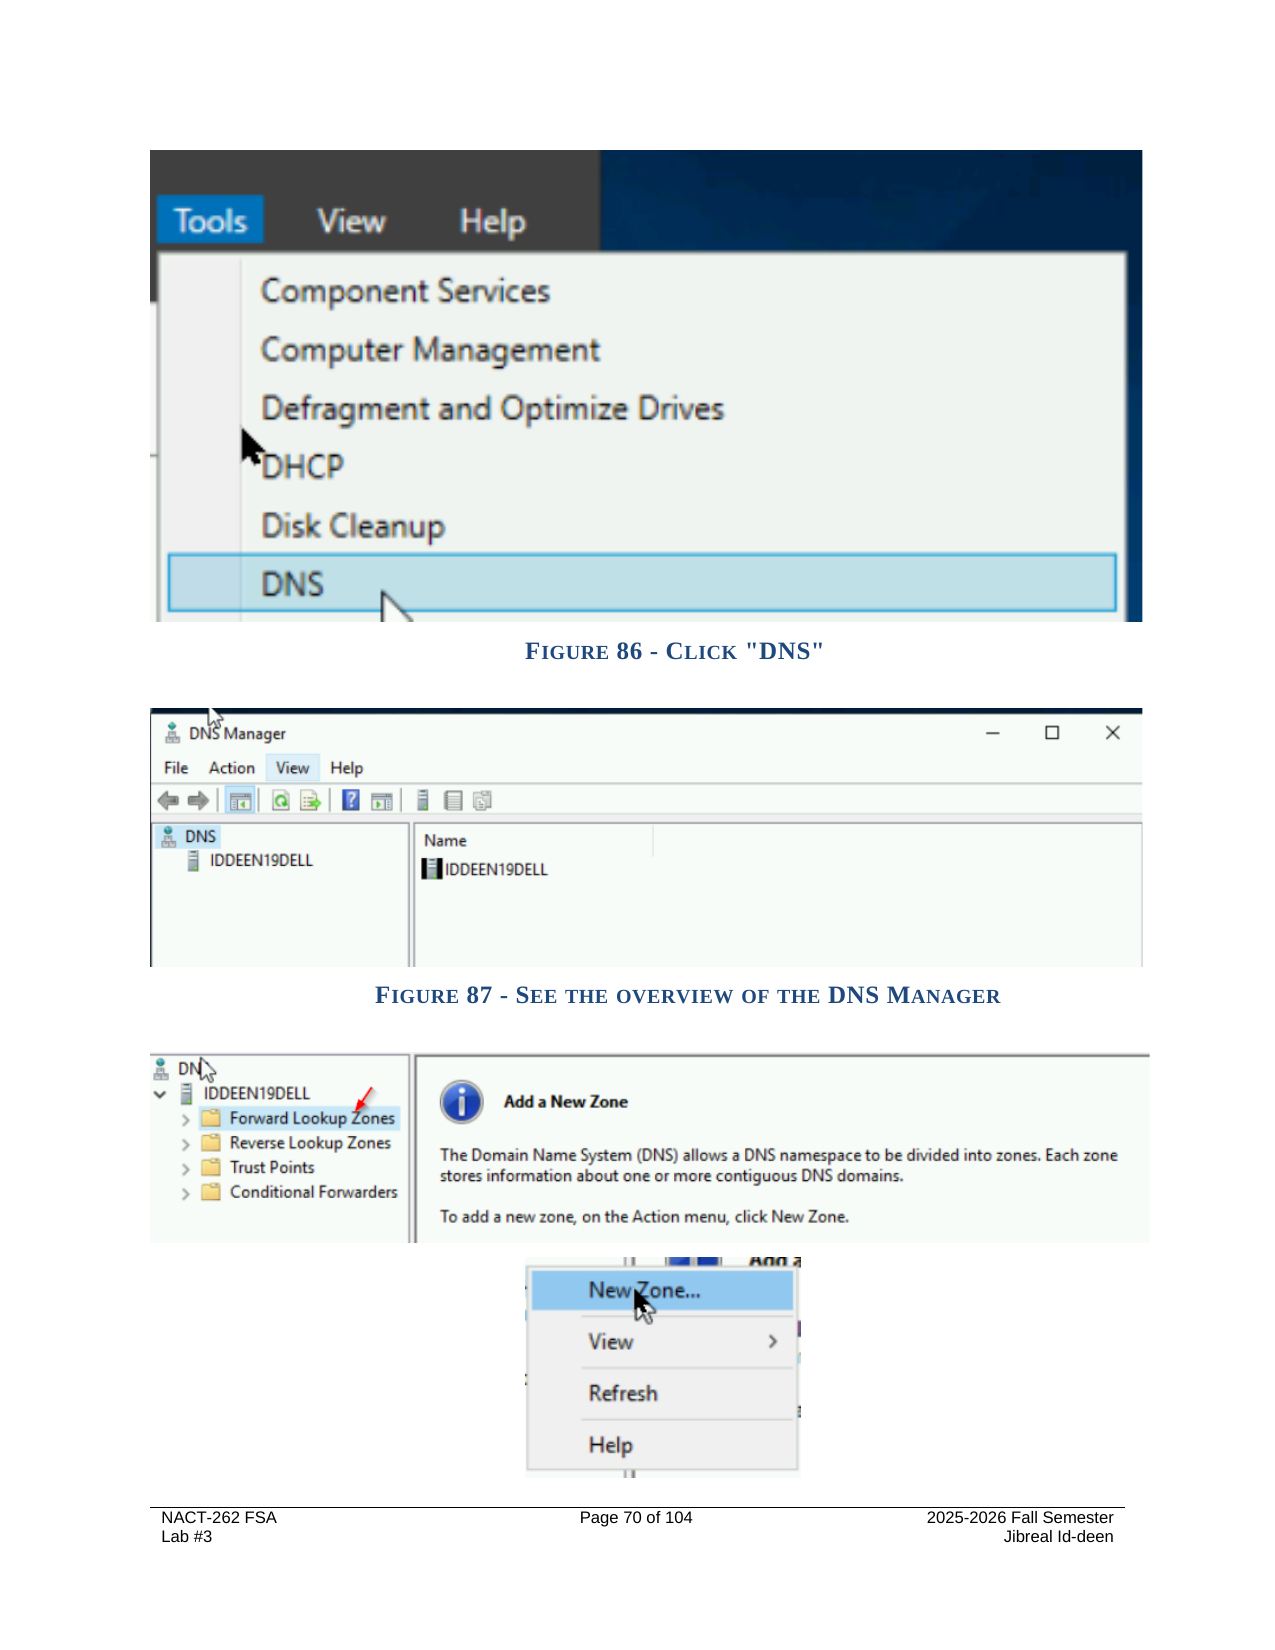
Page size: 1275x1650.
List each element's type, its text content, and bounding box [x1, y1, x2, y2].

picture [150, 150, 1143, 622]
text Figure 87 - See the overview of the DNS Manager [300, 981, 1125, 1009]
picture [525, 1257, 801, 1478]
text Figure 86 - Click "DNS" [450, 636, 1125, 665]
picture [150, 1052, 1150, 1243]
picture [150, 708, 1143, 967]
